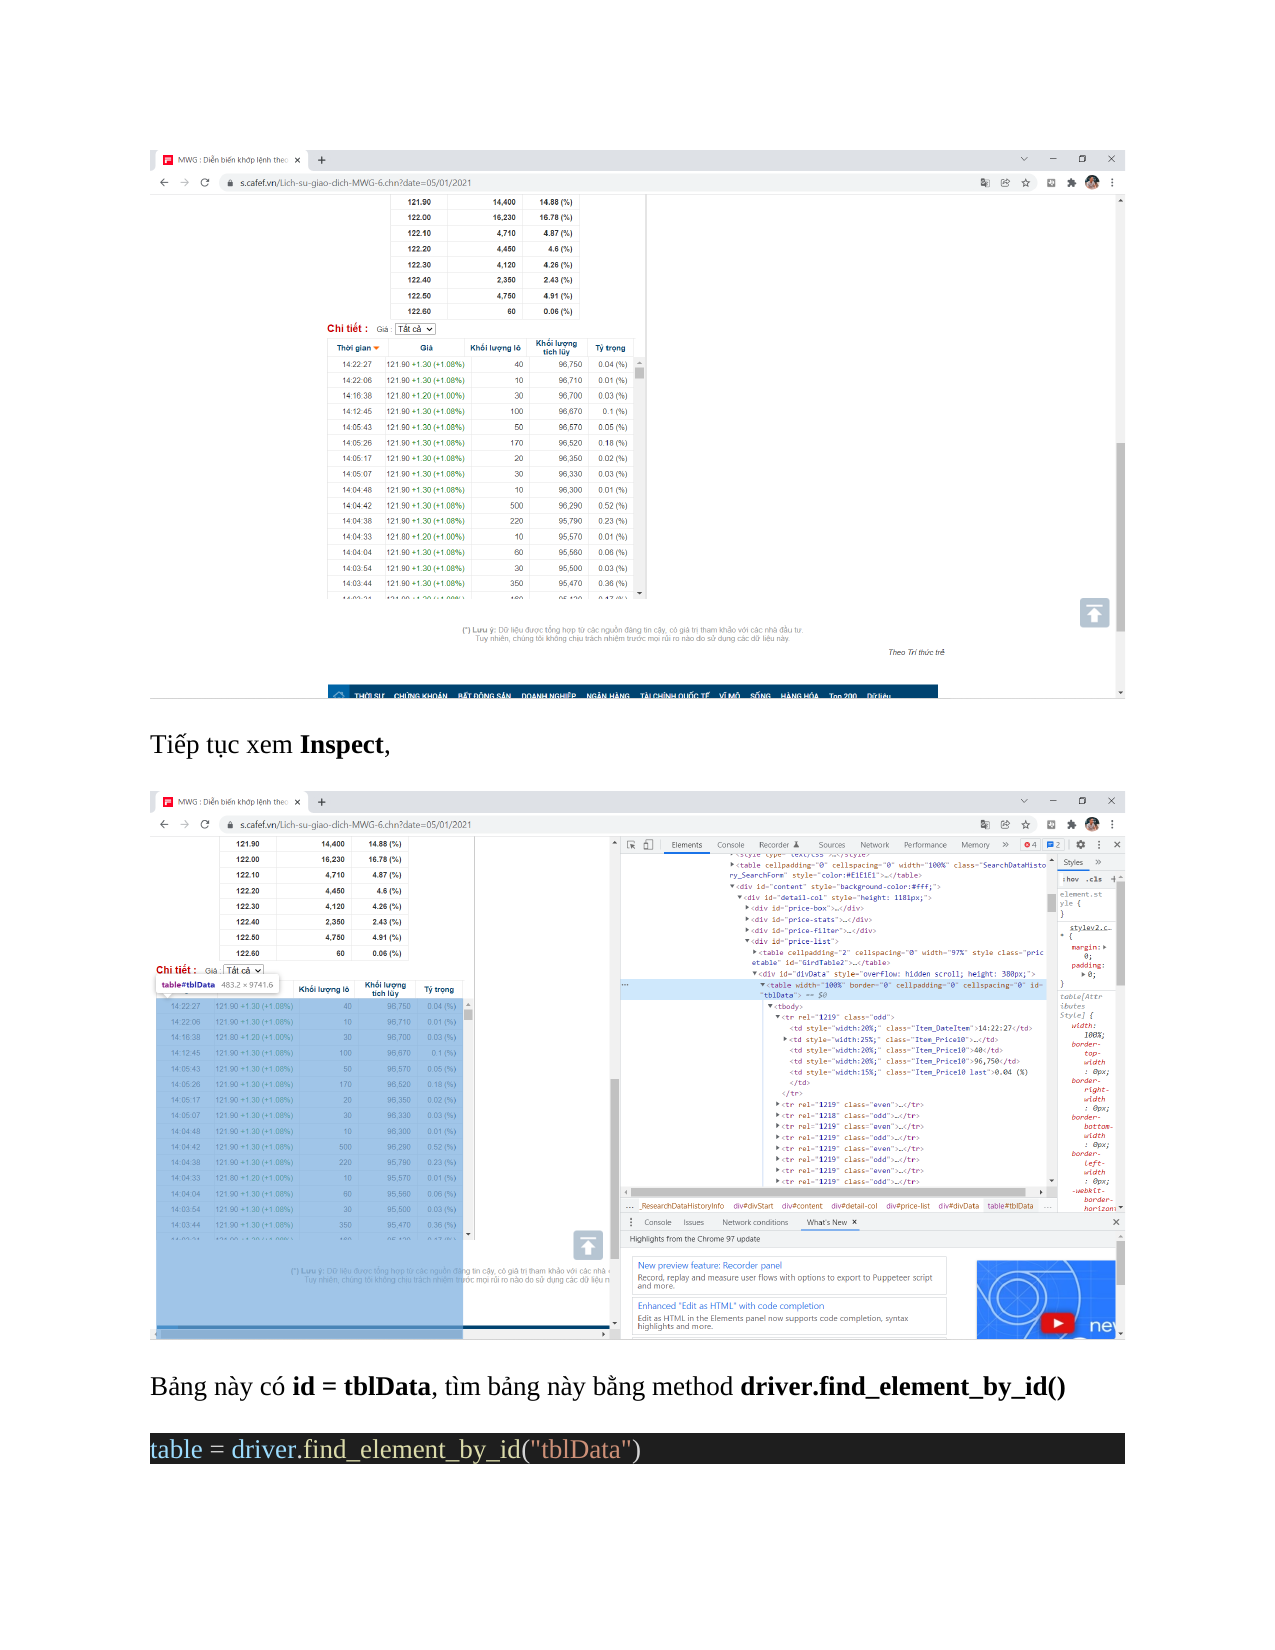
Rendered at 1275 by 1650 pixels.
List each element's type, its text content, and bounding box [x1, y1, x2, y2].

picture [150, 791, 1125, 1340]
text table = driver.find_element_by_id("tblData") [150, 1433, 1125, 1464]
text Bảng này có id = tblData, tìm bảng này bằng method driver.find_element_by_id() [150, 1370, 1125, 1401]
picture [150, 150, 1125, 699]
text Tiếp tục xem Inspect, [150, 728, 1125, 759]
